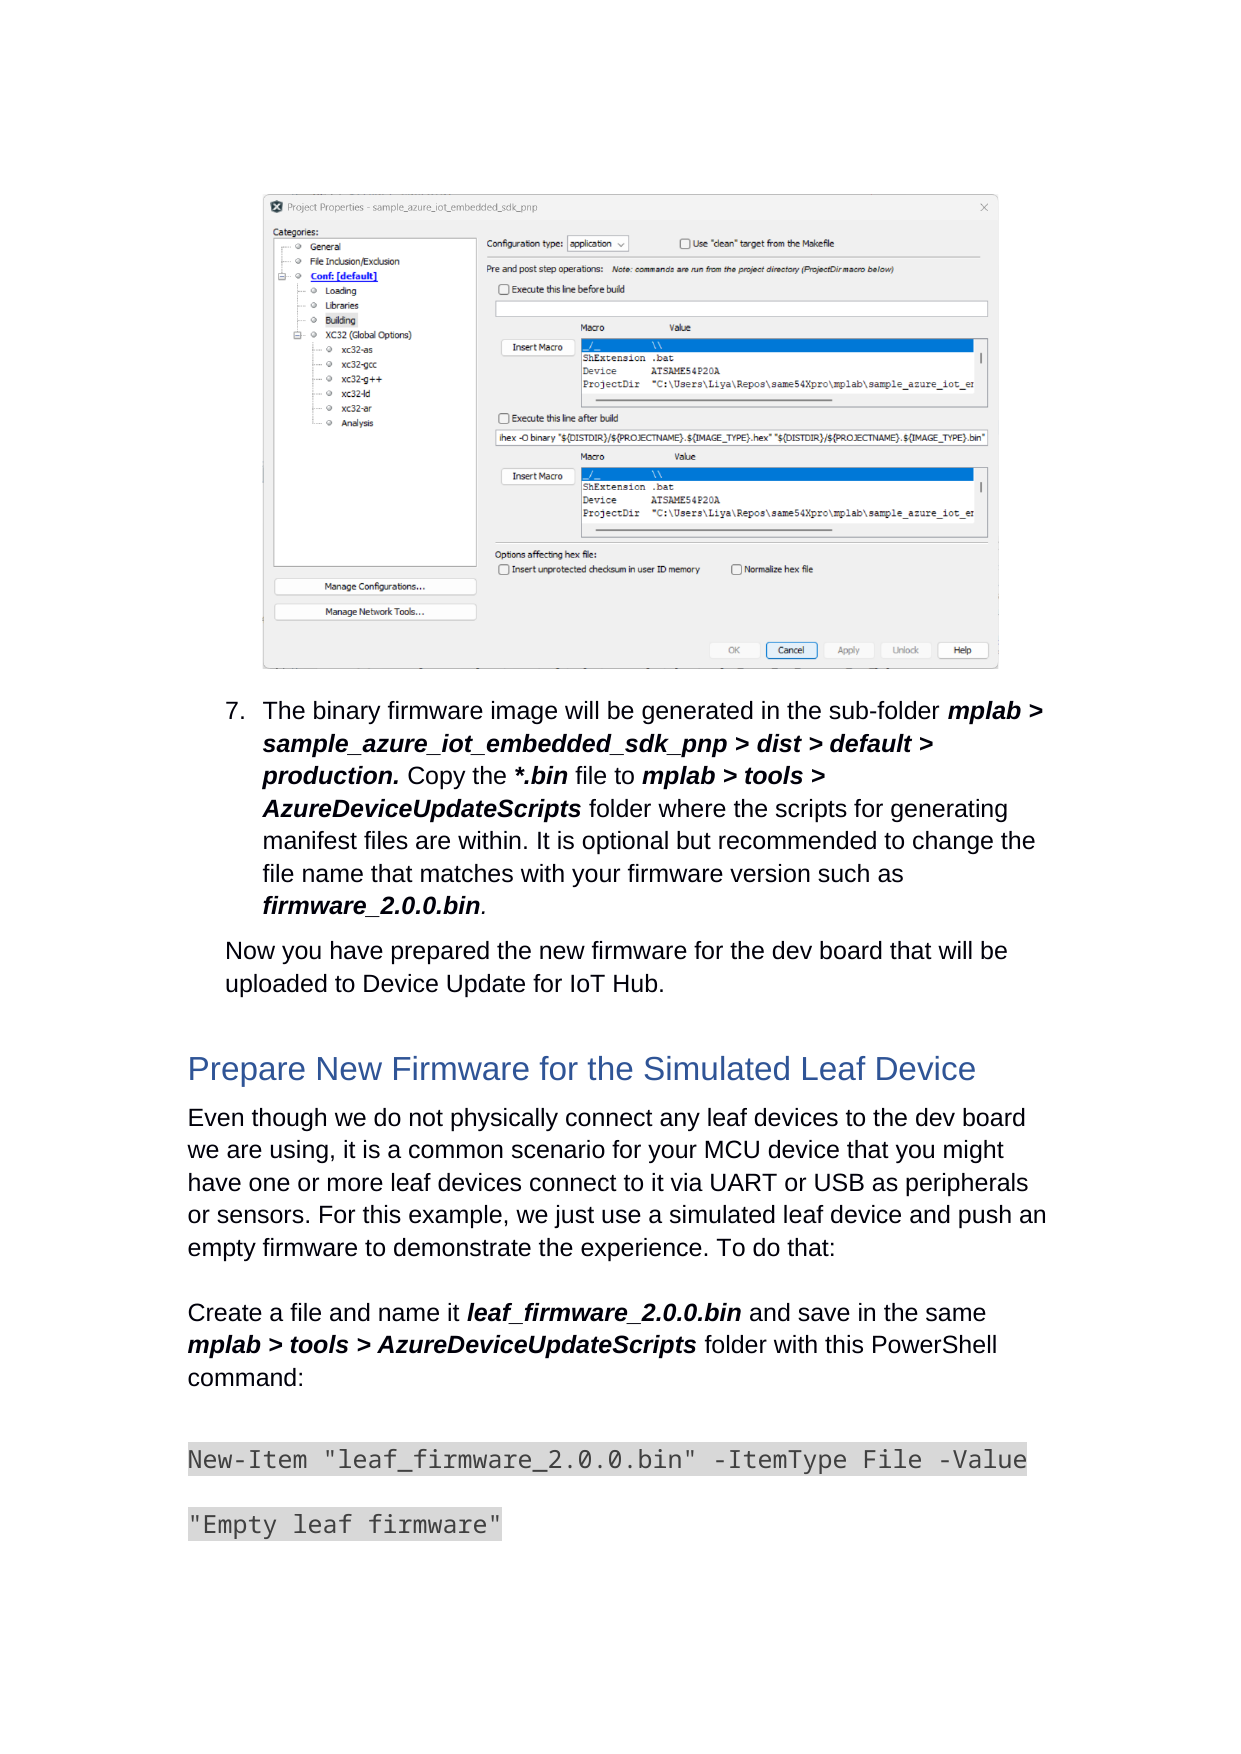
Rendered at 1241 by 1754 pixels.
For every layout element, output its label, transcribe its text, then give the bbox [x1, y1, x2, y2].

picture [262, 194, 999, 669]
text Now you have prepared the new firmware for the dev board that will be uploaded to Device Update for IoT Hub. [225, 934, 1053, 999]
subtitle Prepare New Firmware for the Simulated Leaf Device [187, 1036, 1053, 1101]
text Even though we do not physically connect any leaf devices to the dev board we are using, it is a common scenario for your MCU device that you might have one or more leaf devices connect to it via UART or USB as peripherals or sensors. For this example, we just use a simulated leaf device and push an empty firmware to demonstrate the experience. To do that: [187, 1101, 1053, 1264]
text Create a file and name it leaf_firmware_2.0.0.bin and save in the same mplab > tools > AzureDeviceUpdateScripts folder with this PowerShell command: [187, 1296, 1053, 1394]
list The binary firmware image will be generated in the sub-folder mplab > sample_azure_iot_embedded_sdk_pnp > dist > default > production. Copy the *.bin file to mplab > tools > AzureDeviceUpdateScripts folder where the scripts for generating manifest files are within. It is optional but recommended to change the file name that matches with your firmware version such as firmware_2.0.0.bin. [225, 694, 1053, 922]
text New-Item "leaf_firmware_2.0.0.bin" -ItemType File -Value "Empty leaf firmware" [187, 1426, 1053, 1556]
